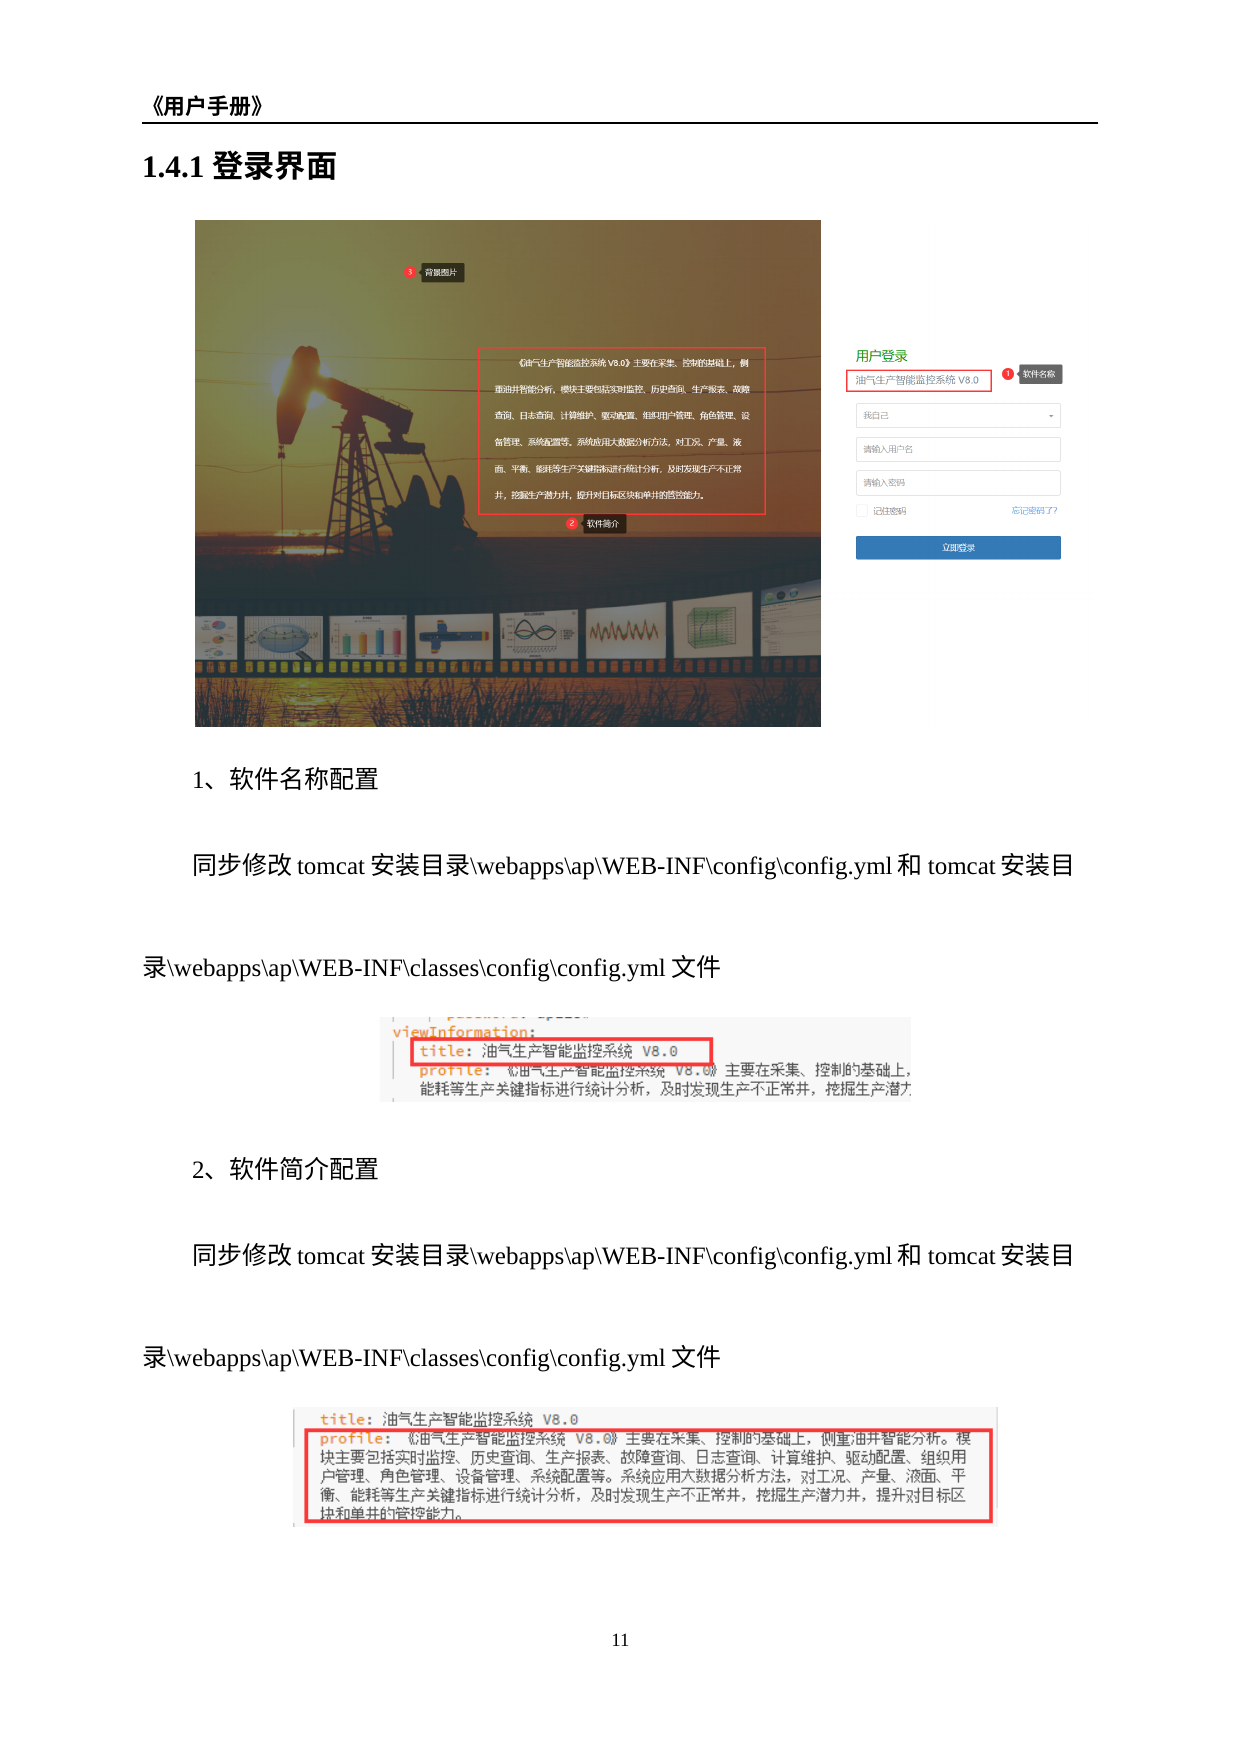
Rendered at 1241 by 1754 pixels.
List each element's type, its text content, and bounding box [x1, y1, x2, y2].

picture [379, 1017, 911, 1102]
text 同步修改tomcat安装目录\webapps\ap\WEB-INF\config\config.yml和tomcat安装目录\webapps\ap\WEB-INF\classes\config\config.yml文件 [142, 1220, 1098, 1390]
picture [195, 220, 1096, 727]
text 同步修改tomcat安装目录\webapps\ap\WEB-INF\config\config.yml和tomcat安装目录\webapps\ap\WEB-INF\classes\config\config.yml文件 [142, 830, 1098, 999]
picture [292, 1407, 998, 1527]
text 1、软件名称配置 [142, 744, 1098, 812]
text 2、软件简介配置 [142, 1134, 1098, 1202]
subtitle 1.4.1 登录界面 [142, 129, 1098, 197]
